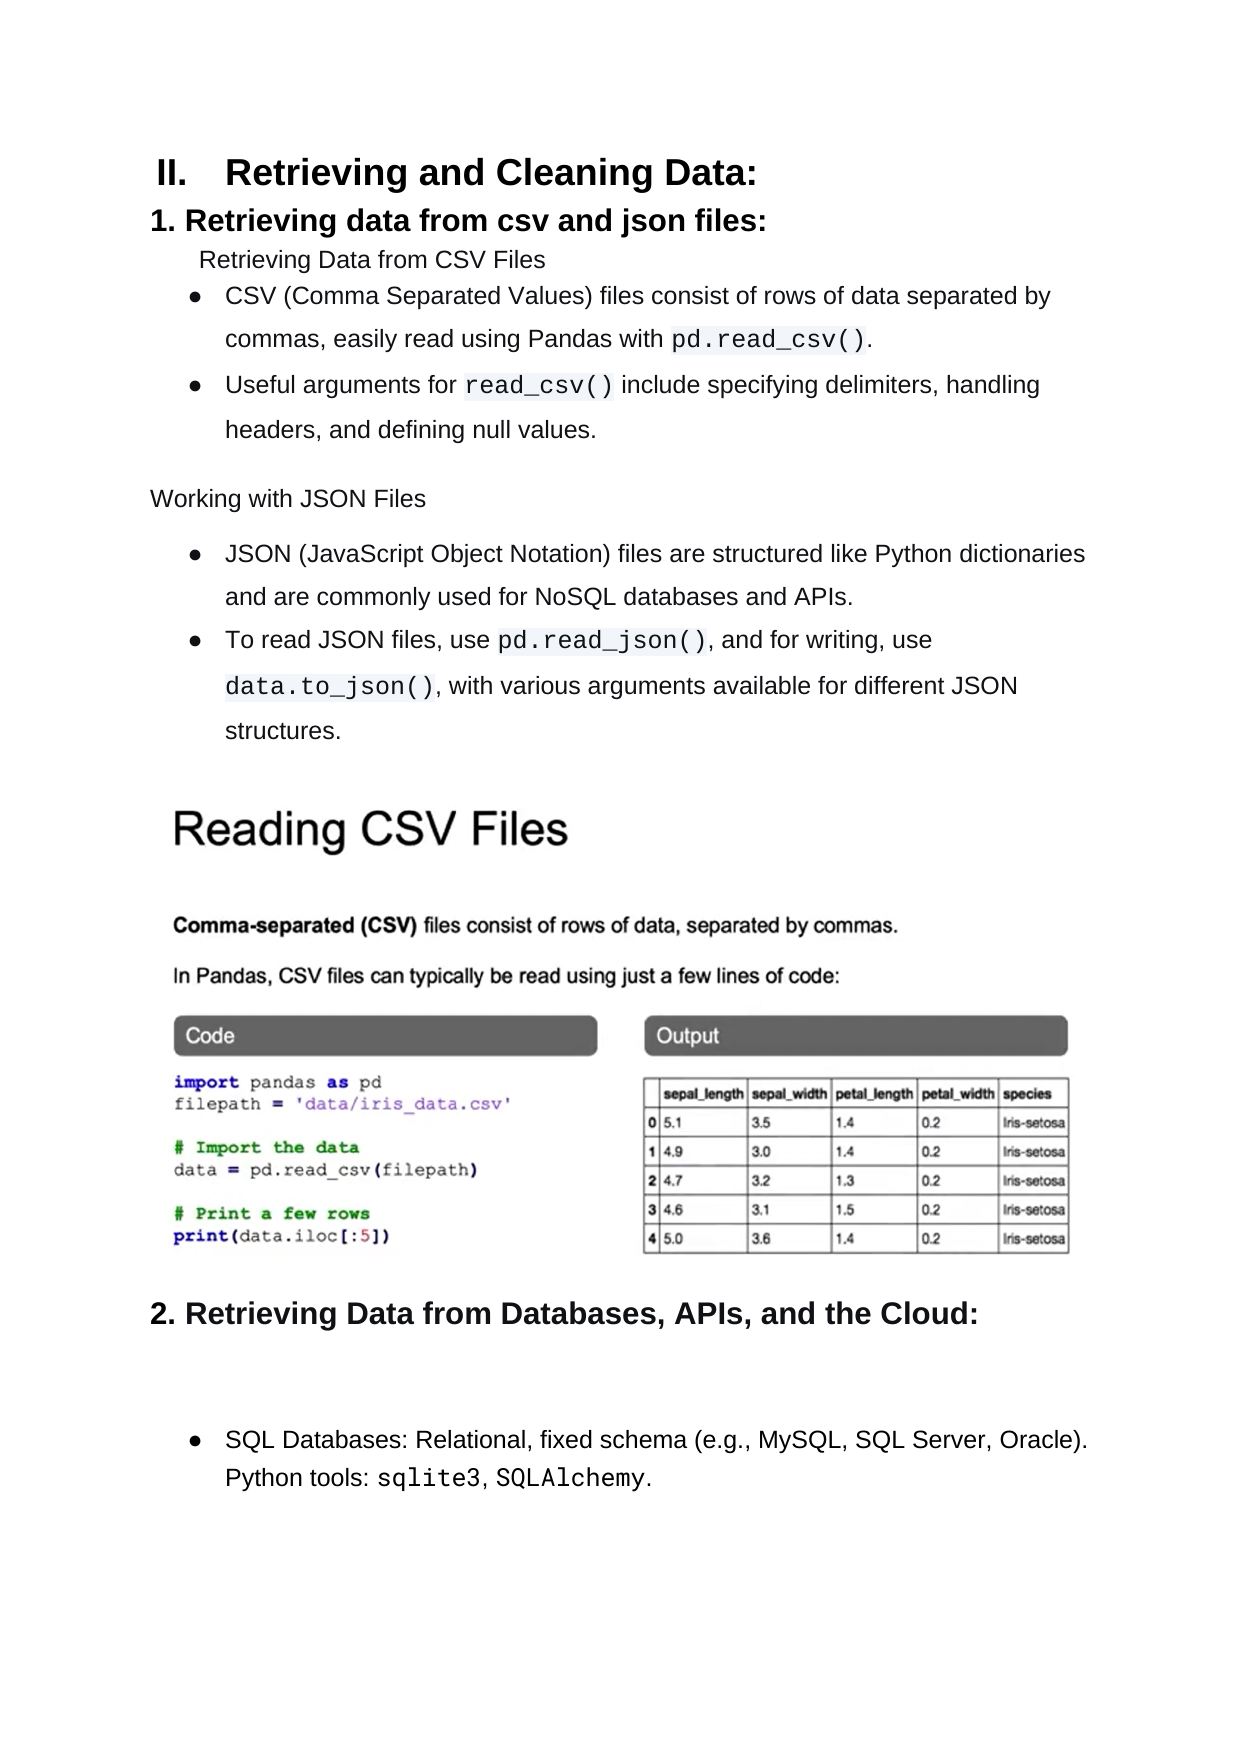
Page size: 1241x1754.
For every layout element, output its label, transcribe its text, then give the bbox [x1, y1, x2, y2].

picture [150, 784, 1091, 1258]
text Retrieving Data from CSV Files [150, 245, 1090, 273]
list SQL Databases: Relational, fixed schema (e.g., MySQL, SQL Server, Oracle). Python tools: sqlite3, SQLAlchemy. [187, 1425, 1090, 1524]
list Retrieving and Cleaning Data: [187, 150, 1090, 193]
text 1. Retrieving data from csv and json files: [150, 202, 1090, 238]
text Working with JSON Files [150, 484, 1090, 512]
list CSV (Comma Separated Values) files consist of rows of data separated by commas, easily read using Pandas with pd.read_csv(). [187, 281, 1090, 355]
list Useful arguments for read_csv() include specifying delimiters, handling headers, and defining null values. [187, 370, 1090, 444]
text 2. Retrieving Data from Databases, APIs, and the Cloud: [150, 1295, 1090, 1331]
list JSON (JavaScript Object Notation) files are structured like Python dictionaries and are commonly used for NoSQL databases and APIs. [187, 539, 1090, 611]
list To read JSON files, use pd.read_json(), and for writing, use data.to_json(), with various arguments available for different JSON structures. [187, 626, 1090, 745]
